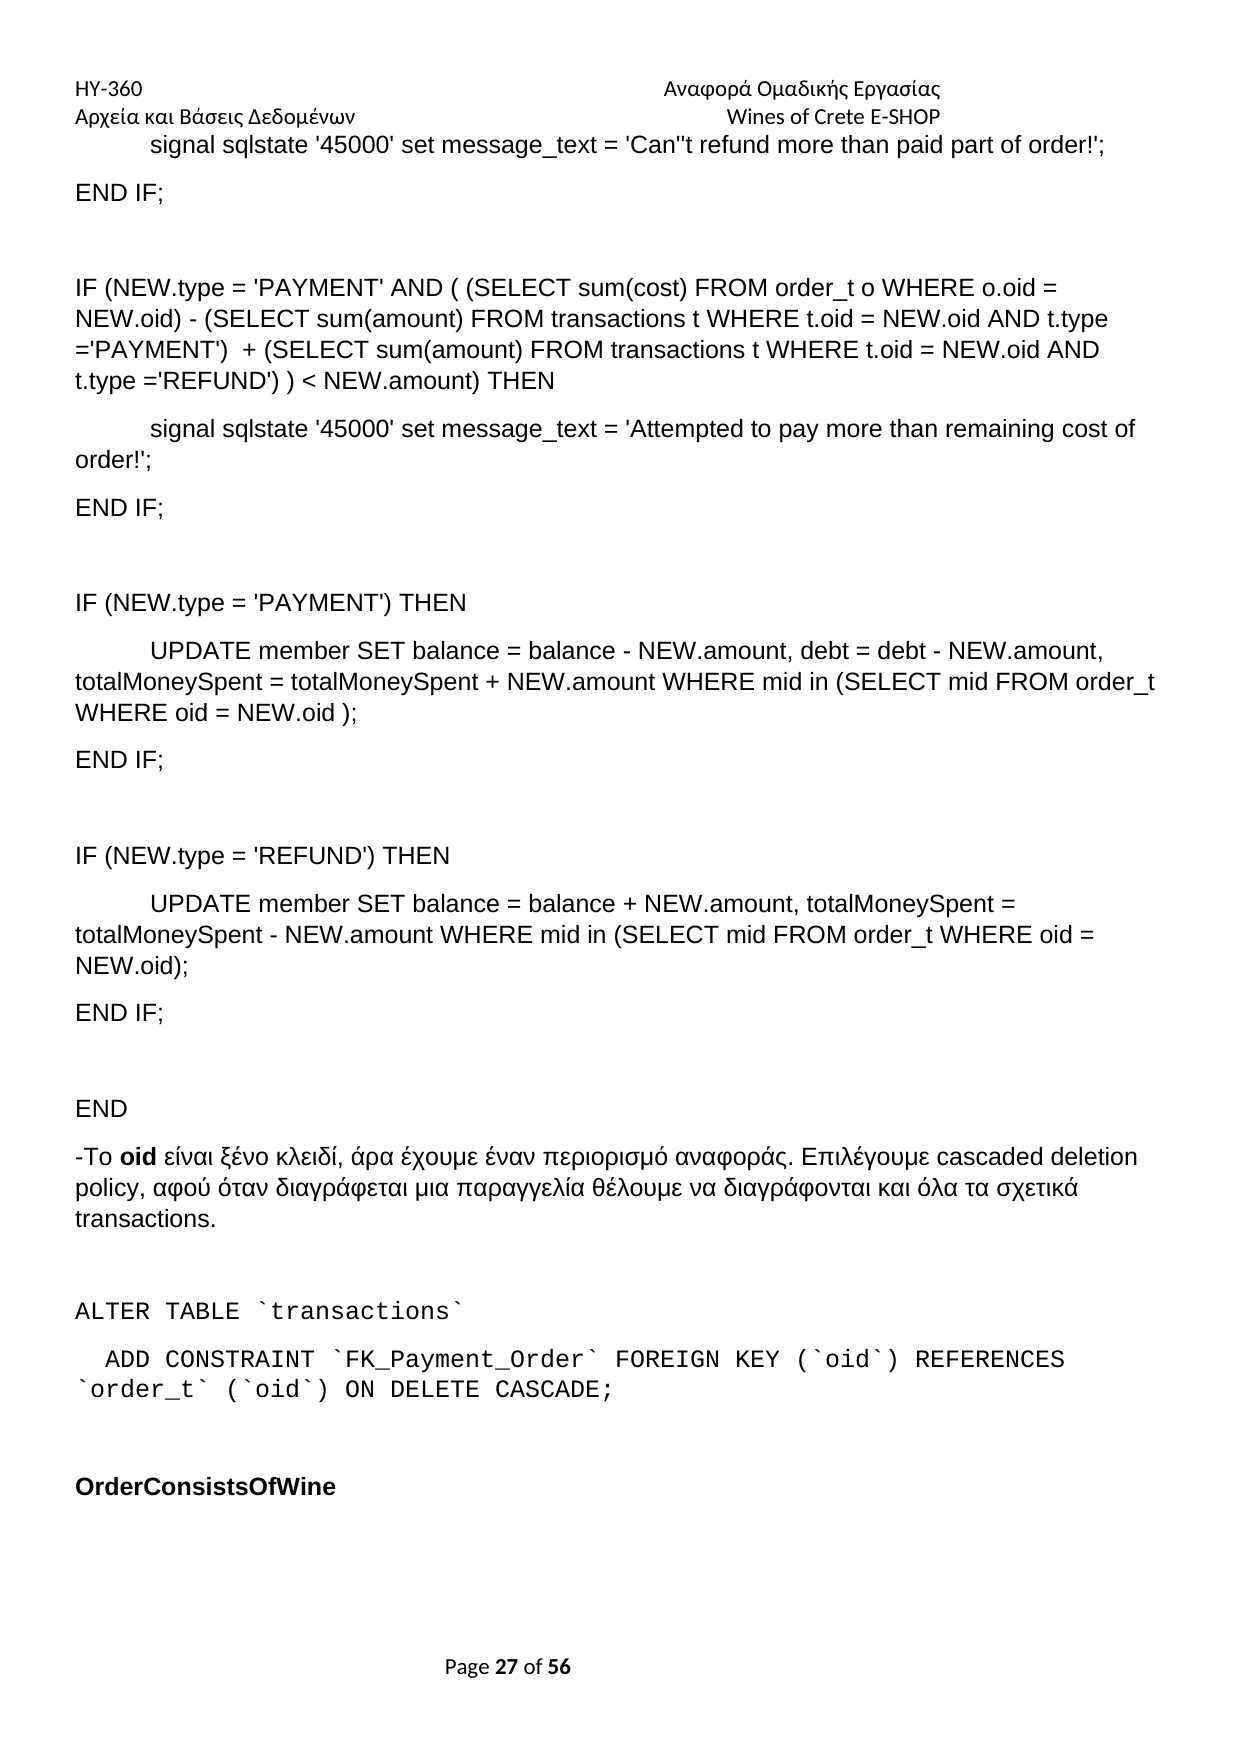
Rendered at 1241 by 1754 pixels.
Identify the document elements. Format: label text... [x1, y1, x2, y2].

text ADD CONSTRAINT `FK_Payment_Order` FOREIGN KEY (`oid`) REFERENCES `order_t` (`oid`) ON DELETE CASCADE; [75, 1346, 1165, 1405]
text signal sqlstate '45000' set message_text = 'Attempted to pay more than remaining cost of order!'; [75, 414, 1165, 473]
text -Το oid είναι ξένο κλειδί, άρα έχουμε έναν περιορισμό αναφοράς. Επιλέγουμε cascaded deletion policy, αφού όταν διαγράφεται μια παραγγελία θέλουμε να διαγράφονται και όλα τα σχετικά transactions. [75, 1141, 1165, 1232]
text END IF; [75, 998, 1165, 1027]
text IF (NEW.type = 'PAYMENT') THEN [75, 588, 1165, 617]
text signal sqlstate '45000' set message_text = 'Can''t refund more than paid part of order!'; [75, 130, 1165, 158]
text OrderConsistsOfWine [75, 1472, 1165, 1500]
text UPDATE member SET balance = balance + NEW.amount, totalMoneySpent = totalMoneySpent - NEW.amount WHERE mid in (SELECT mid FROM order_t WHERE oid = NEW.oid); [75, 888, 1165, 979]
text IF (NEW.type = 'REFUND') THEN [75, 841, 1165, 869]
text END IF; [75, 177, 1165, 206]
text END IF; [75, 492, 1165, 521]
text ALTER TABLE `transactions` [75, 1299, 1165, 1327]
text END IF; [75, 745, 1165, 774]
text IF (NEW.type = 'PAYMENT' AND ( (SELECT sum(cost) FROM order_t o WHERE o.oid = NEW.oid) - (SELECT sum(amount) FROM transactions t WHERE t.oid = NEW.oid AND t.type ='PAYMENT') + (SELECT sum(amount) FROM transactions t WHERE t.oid = NEW.oid AND t.type ='REFUND') ) < NEW.amount) THEN [75, 273, 1165, 395]
text END [75, 1094, 1165, 1122]
text UPDATE member SET balance = balance - NEW.amount, debt = debt - NEW.amount, totalMoneySpent = totalMoneySpent + NEW.amount WHERE mid in (SELECT mid FROM order_t WHERE oid = NEW.oid ); [75, 636, 1165, 726]
